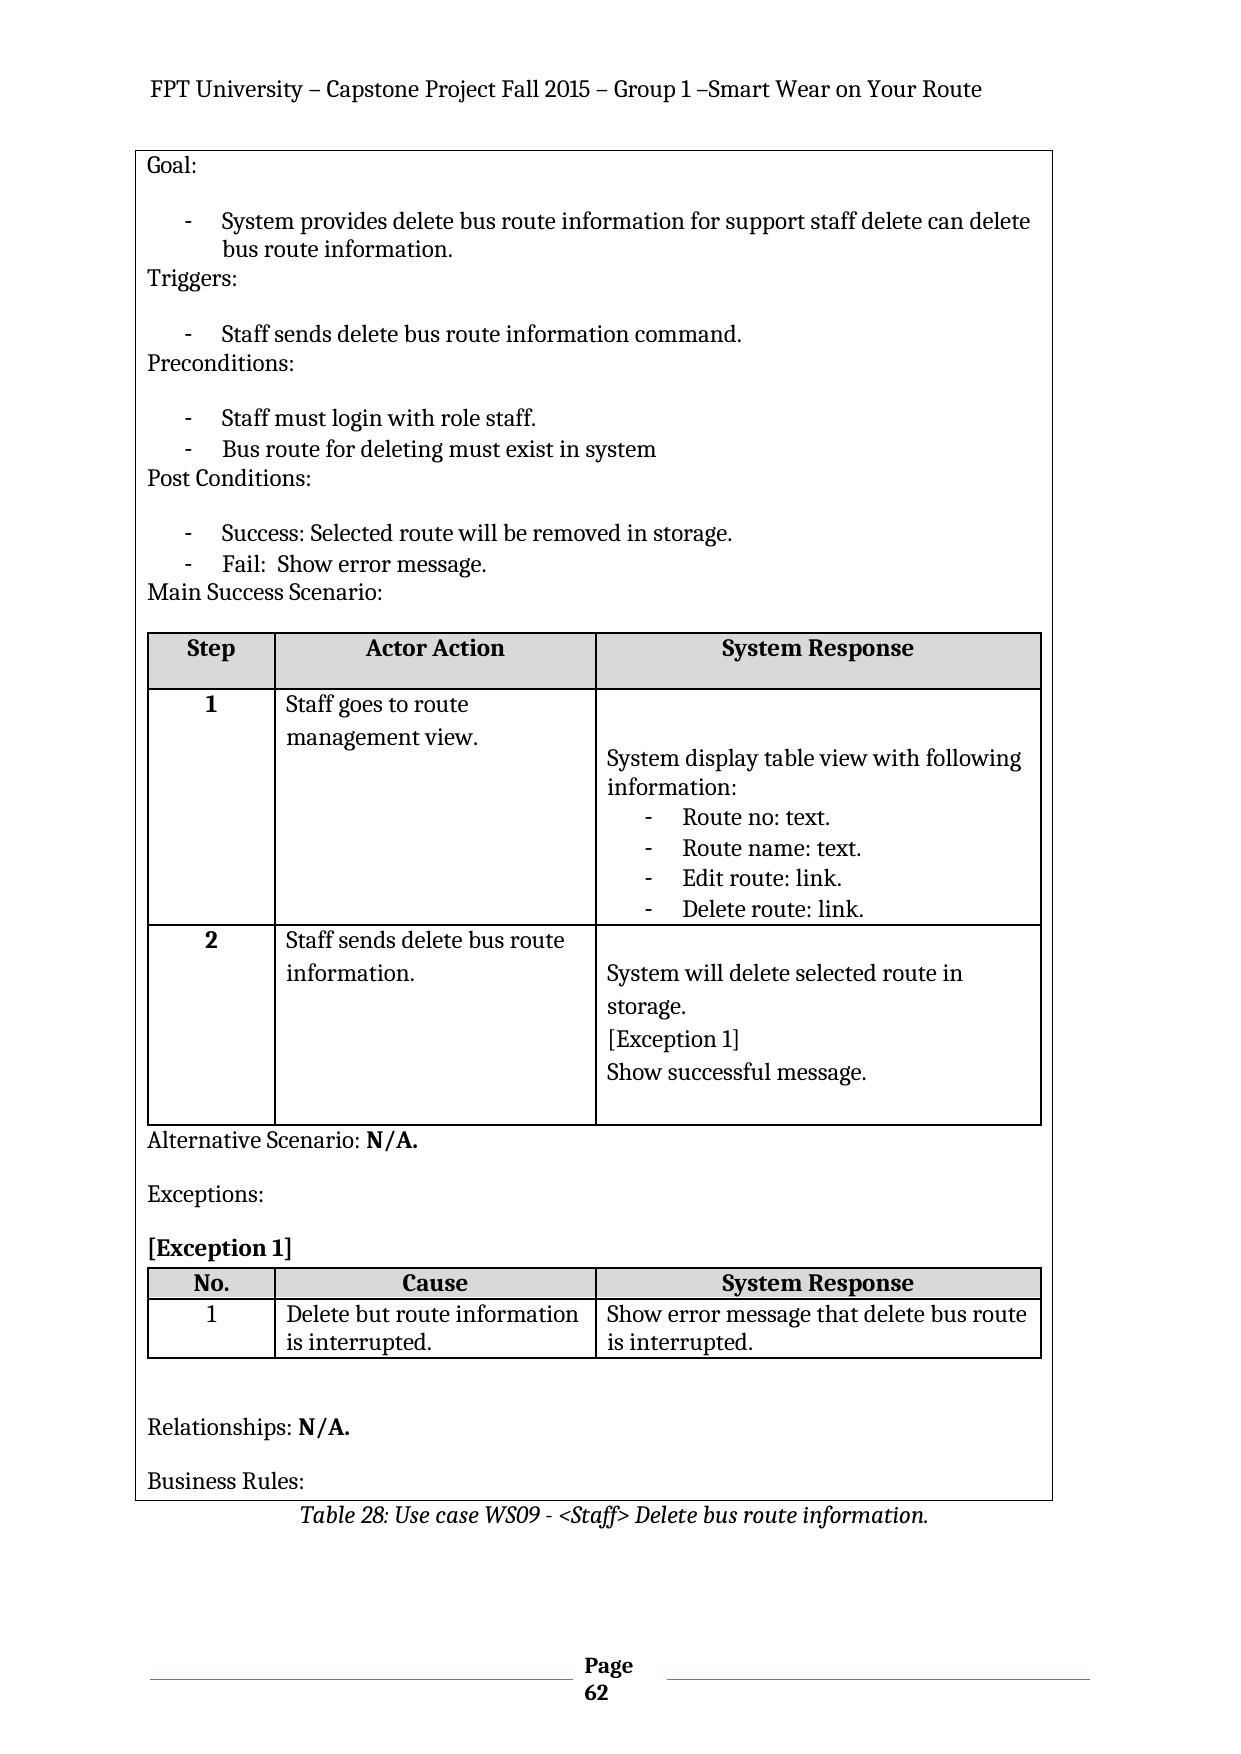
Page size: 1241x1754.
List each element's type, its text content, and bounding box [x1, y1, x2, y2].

text Table 28: Use case WS09 - <Staff> Delete bus route information. [225, 1501, 1090, 1530]
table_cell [136, 151, 1052, 1500]
